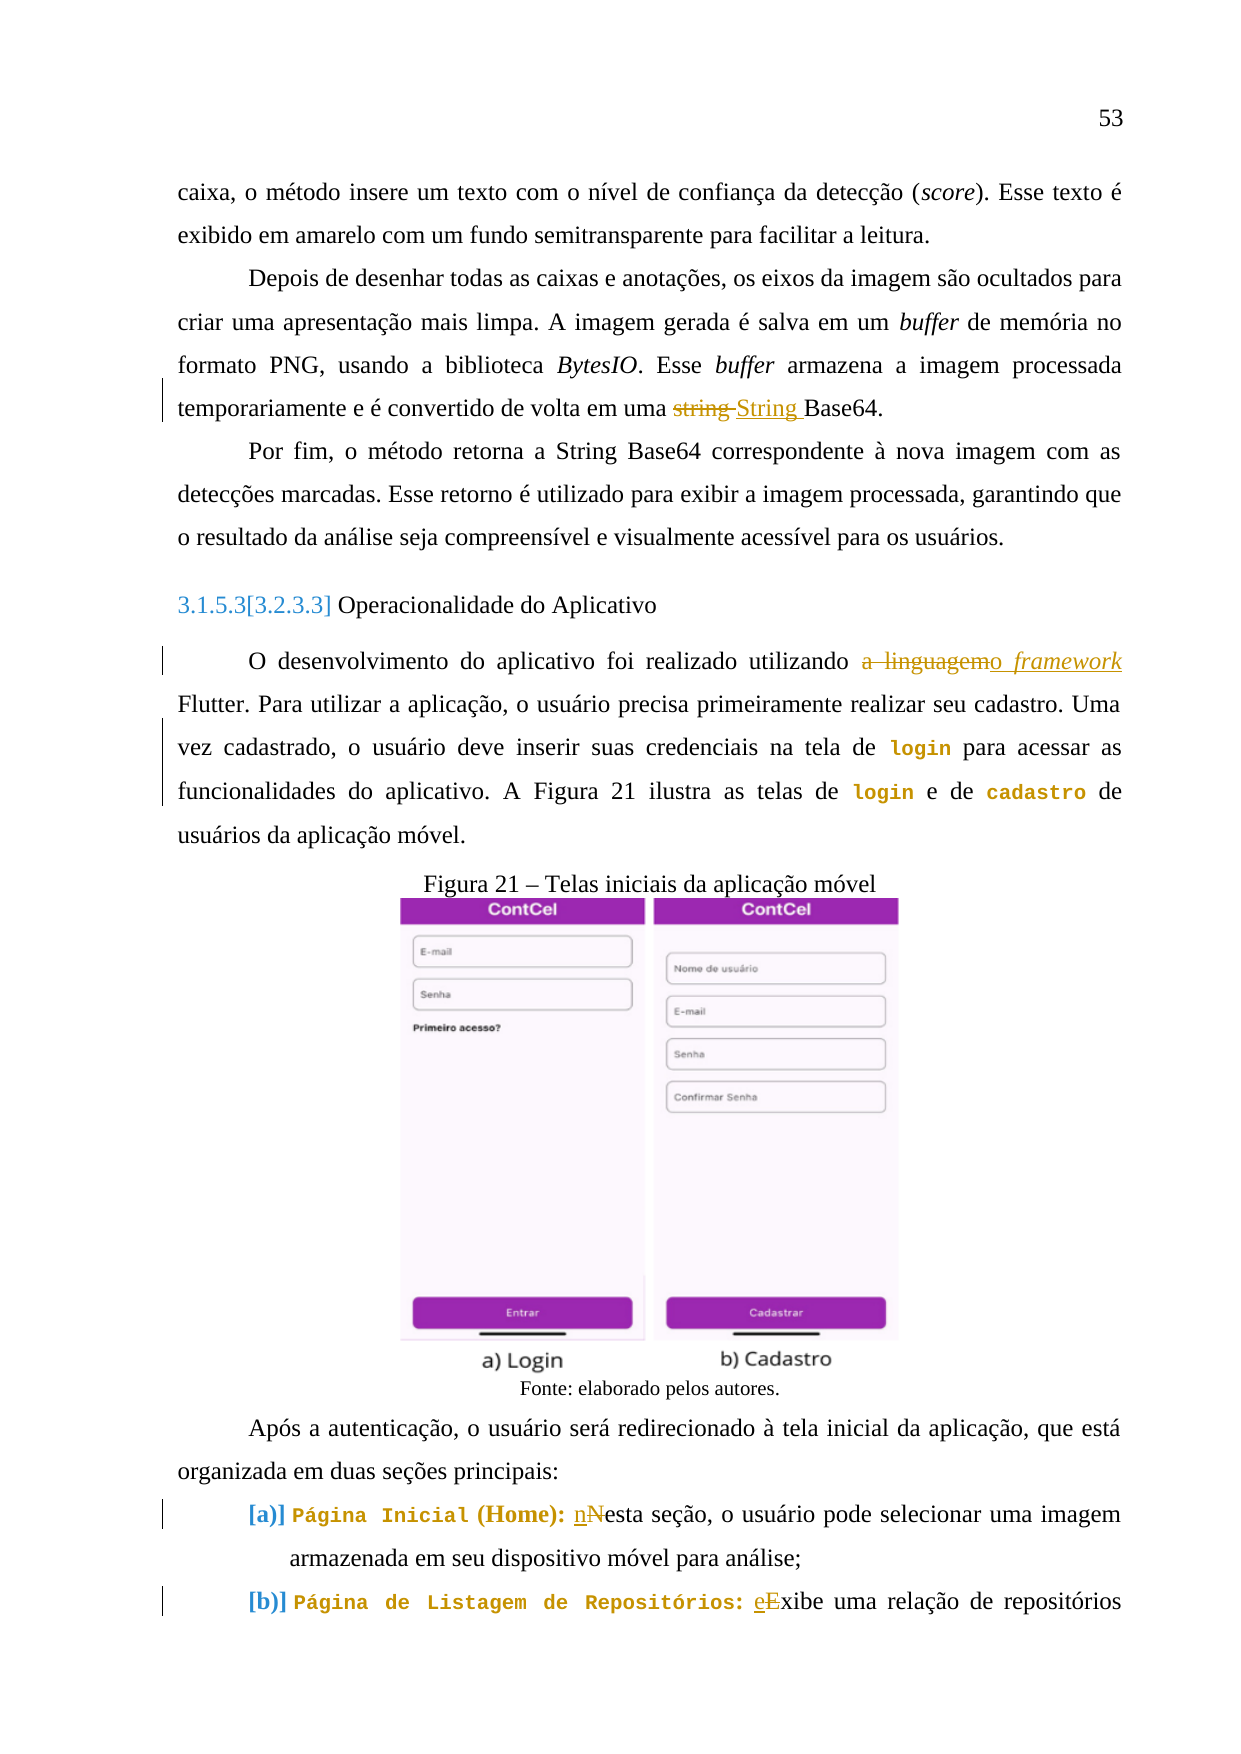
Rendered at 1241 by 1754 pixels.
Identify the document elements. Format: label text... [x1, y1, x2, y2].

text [177, 177, 1122, 249]
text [248, 1586, 1122, 1616]
subtitle Operacionalidade do Aplicativo [177, 590, 1122, 619]
text Fonte: elaborado pelos autores. [177, 1376, 1122, 1400]
text O desenvolvimento do aplicativo foi realizado utilizando Flutter. Para utilizar a aplicação, o usuário precisa primeiramente realizar seu cadastro. Uma vez cadastrado, o usuário deve inserir suas credenciais na tela de login para acessar as funcionalidades do aplicativo. A Figura 21 ilustra as telas de login e de cadastro de usuários da aplicação móvel. [177, 646, 1122, 849]
text Após a autenticação, o usuário será redirecionado à tela inicial da aplicação, que está organizada em duas seções principais: [177, 1413, 1122, 1485]
list Página Inicial (Home): esta seção, o usuário pode selecionar uma imagem armazenada em seu dispositivo móvel para análise; [248, 1499, 1122, 1572]
text Depois de desenhar todas as caixas e anotações, os eixos da imagem são ocultados para criar uma apresentação mais limpa. A imagem gerada é salva em um buffer de memória no formato PNG, usando a biblioteca BytesIO. Esse buffer armazena a imagem processada temporariamente e é convertido de volta em uma Base64. [177, 263, 1122, 422]
text Por fim, o método retorna a String Base64 correspondente à nova imagem com as detecções marcadas. Esse retorno é utilizado para exibir a imagem processada, garantindo que o resultado da análise seja compreensível e visualmente acessível para os usuários. [177, 436, 1122, 551]
picture [399, 898, 900, 1377]
